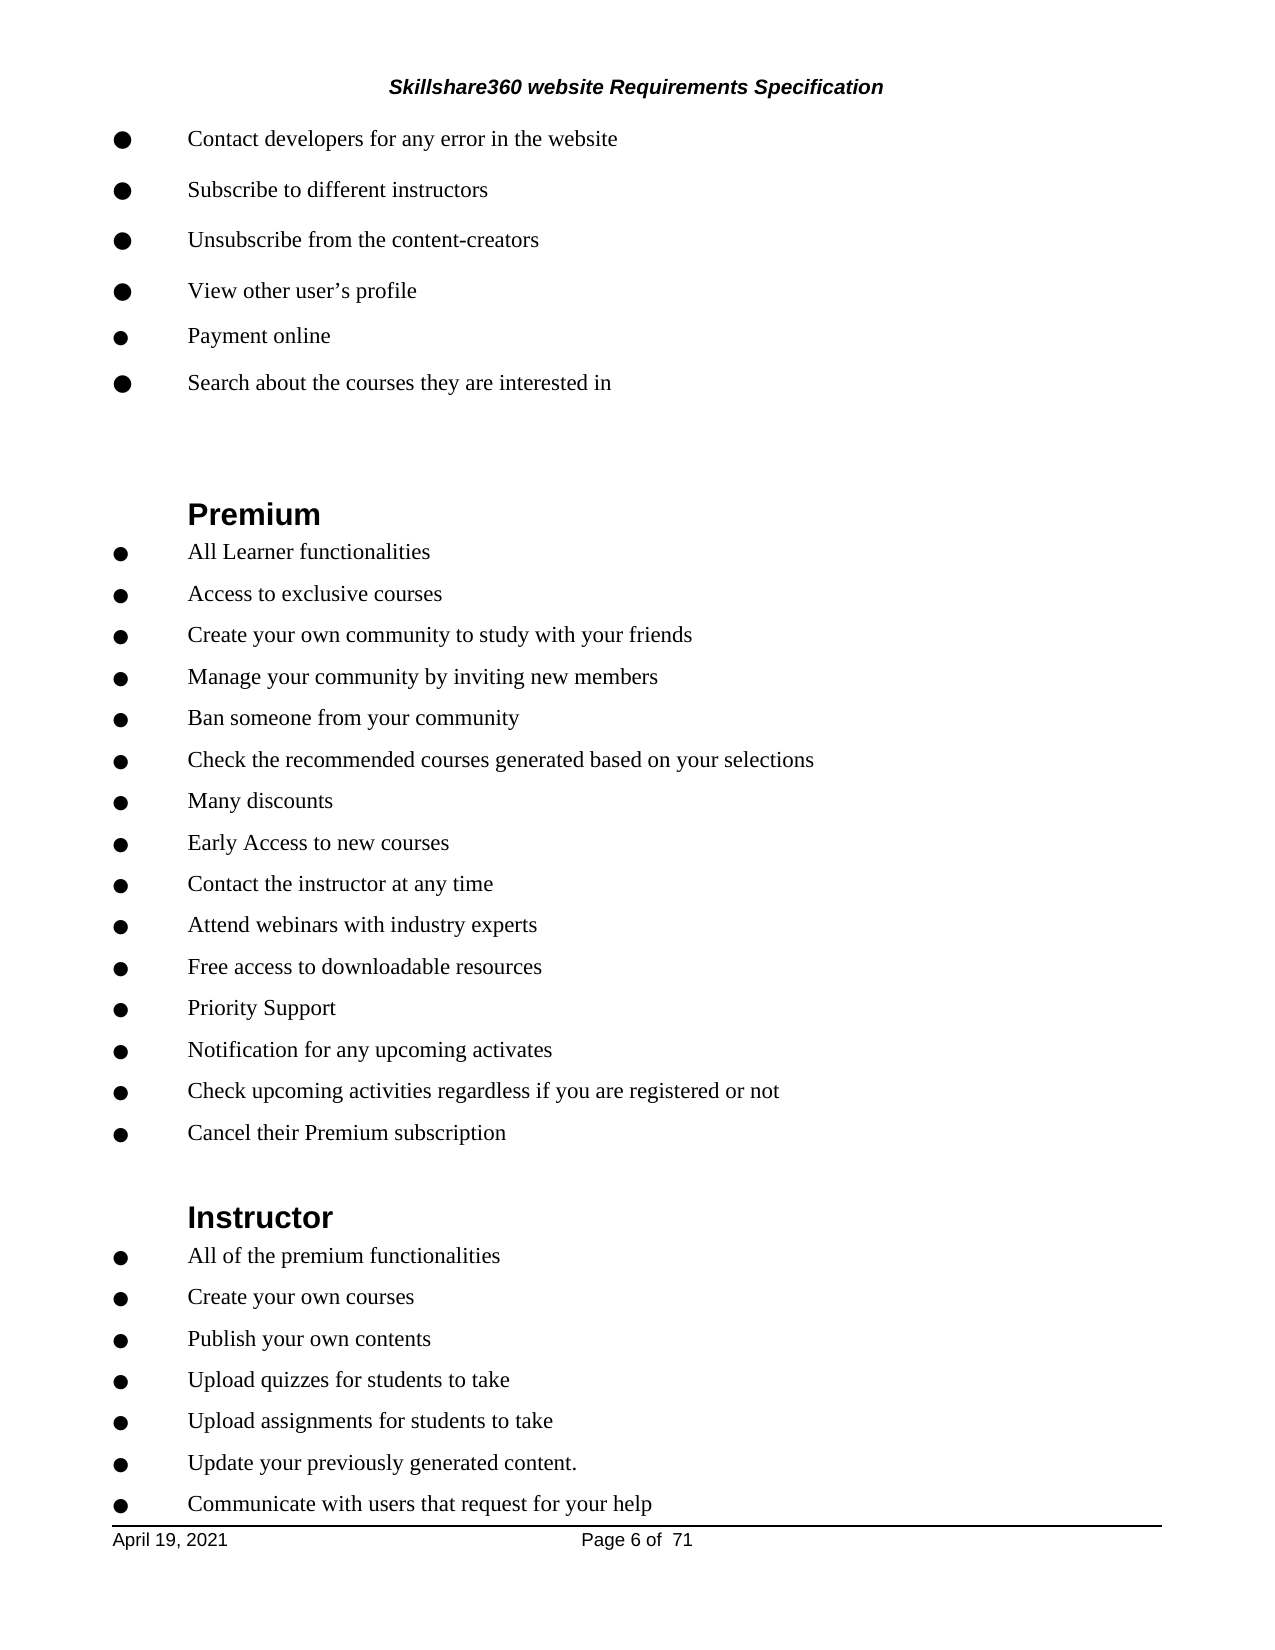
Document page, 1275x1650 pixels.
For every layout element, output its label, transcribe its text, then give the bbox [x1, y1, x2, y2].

list Upload quizzes for students to take [112, 1360, 1162, 1398]
list Search about the courses they are interested in [112, 357, 1162, 404]
list All of the premium functionalities [112, 1235, 1162, 1274]
list Access to exclusive courses [112, 573, 1162, 612]
list Create your own community to study with your friends [112, 615, 1162, 653]
list Early Access to new courses [112, 822, 1162, 861]
list Ban someone from your community [112, 698, 1162, 736]
list Cancel their Premium subscription [112, 1112, 1162, 1151]
list Upload assignments for students to take [112, 1401, 1162, 1439]
list Many discounts [112, 781, 1162, 819]
list Communicate with users that request for your help [112, 1484, 1162, 1522]
list Notification for any upcoming activates [112, 1029, 1162, 1068]
list Priority Support [112, 988, 1162, 1027]
list Check upcoming activities regardless if you are registered or not [112, 1071, 1162, 1109]
text Premium [112, 496, 1162, 532]
list Update your previously generated content. [112, 1443, 1162, 1481]
list View other user’s profile [112, 265, 1162, 312]
list Contact the instructor at any time [112, 864, 1162, 902]
list Subscribe to different instructors [112, 163, 1162, 210]
list Free access to downloadable resources [112, 947, 1162, 985]
list Contact developers for any error in the website [112, 112, 1162, 159]
list Publish your own contents [112, 1318, 1162, 1357]
list Check the recommended courses generated based on your selections [112, 739, 1162, 778]
text Instructor [187, 1199, 1162, 1235]
list Create your own courses [112, 1277, 1162, 1315]
list Unsubscribe from the content-creators [112, 214, 1162, 261]
list Attend webinars with industry experts [112, 905, 1162, 944]
list Payment online [112, 315, 1162, 354]
list All Learner functionalities [112, 532, 1162, 571]
list Manage your community by inviting new members [112, 656, 1162, 695]
